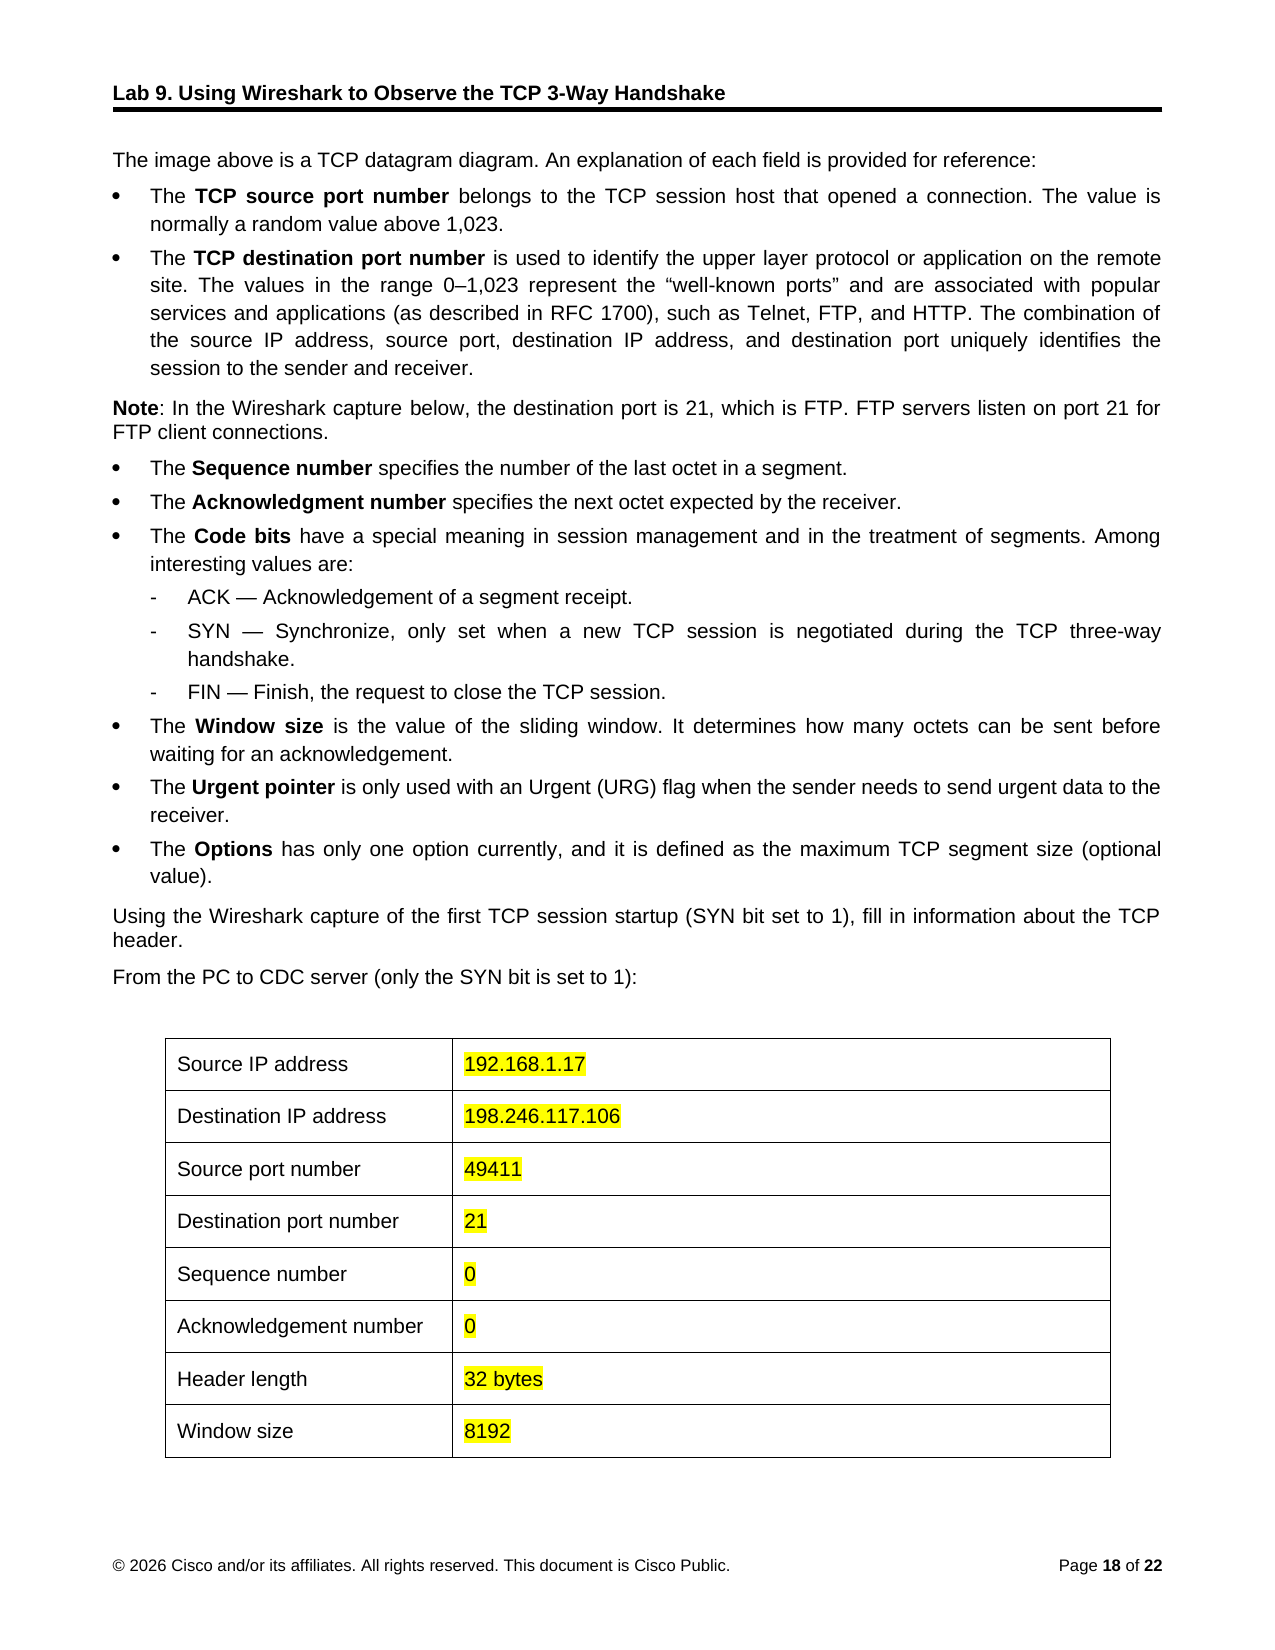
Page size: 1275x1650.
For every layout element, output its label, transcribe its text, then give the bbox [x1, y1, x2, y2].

table_cell Source port number [166, 1143, 452, 1195]
text The TCP destination port number is used to identify the upper layer protocol or application on the remote site. The values in the range 0–1,023 represent the “well-known ports” and are associated with popular services and applications (as described in RFC 1700), such as Telnet, FTP, and HTTP. The combination of the source IP address, source port, destination IP address, and destination port uniquely identifies the session to the sender and receiver. [112, 246, 1162, 379]
table_cell 8192 [453, 1405, 1110, 1457]
table_cell 0 [453, 1301, 1110, 1352]
table_cell 21 [453, 1196, 1110, 1247]
table_cell Sequence number [166, 1248, 452, 1299]
text ACK — Acknowledgement of a segment receipt. [150, 585, 1162, 609]
text The Code bits have a special meaning in session management and in the treatment of segments. Among interesting values are: [112, 524, 1162, 575]
table_cell 0 [453, 1248, 1110, 1299]
text From the PC to CDC server (only the SYN bit is set to 1): [112, 964, 1162, 988]
text The image above is a TCP datagram diagram. An explanation of each field is provided for reference: [112, 148, 1162, 172]
table_cell Header length [166, 1353, 452, 1404]
table_cell Acknowledgement number [166, 1301, 452, 1352]
table_cell Window size [166, 1405, 452, 1457]
text The Sequence number specifies the number of the last octet in a segment. [112, 456, 1162, 480]
table_cell 198.246.117.106 [453, 1091, 1110, 1142]
text Note: In the Wireshark capture below, the destination port is 21, which is FTP. FTP servers listen on port 21 for FTP client connections. [112, 396, 1162, 443]
table_cell 49411 [453, 1143, 1110, 1195]
table_cell Destination IP address [166, 1091, 452, 1142]
table_cell 32 bytes [453, 1353, 1110, 1404]
table_cell Destination port number [166, 1196, 452, 1247]
text The Urgent pointer is only used with an Urgent (URG) flag when the sender needs to send urgent data to the receiver. [112, 775, 1162, 827]
text The Acknowledgment number specifies the next octet expected by the receiver. [112, 490, 1162, 514]
text FIN — Finish, the request to close the TCP session. [150, 680, 1162, 704]
text Using the Wireshark capture of the first TCP session startup (SYN bit set to 1), fill in information about the TCP header. [112, 904, 1162, 952]
table_header Source IP address [166, 1039, 452, 1090]
text SYN — Synchronize, only set when a new TCP session is negotiated during the TCP three-way handshake. [150, 619, 1162, 670]
text The TCP source port number belongs to the TCP session host that opened a connection. The value is normally a random value above 1,023. [112, 184, 1162, 236]
table_header 192.168.1.17 [453, 1039, 1110, 1090]
text The Window size is the value of the sliding window. It determines how many octets can be sent before waiting for an acknowledgement. [112, 714, 1162, 765]
text The Options has only one option currently, and it is defined as the maximum TCP segment size (optional value). [112, 837, 1162, 888]
